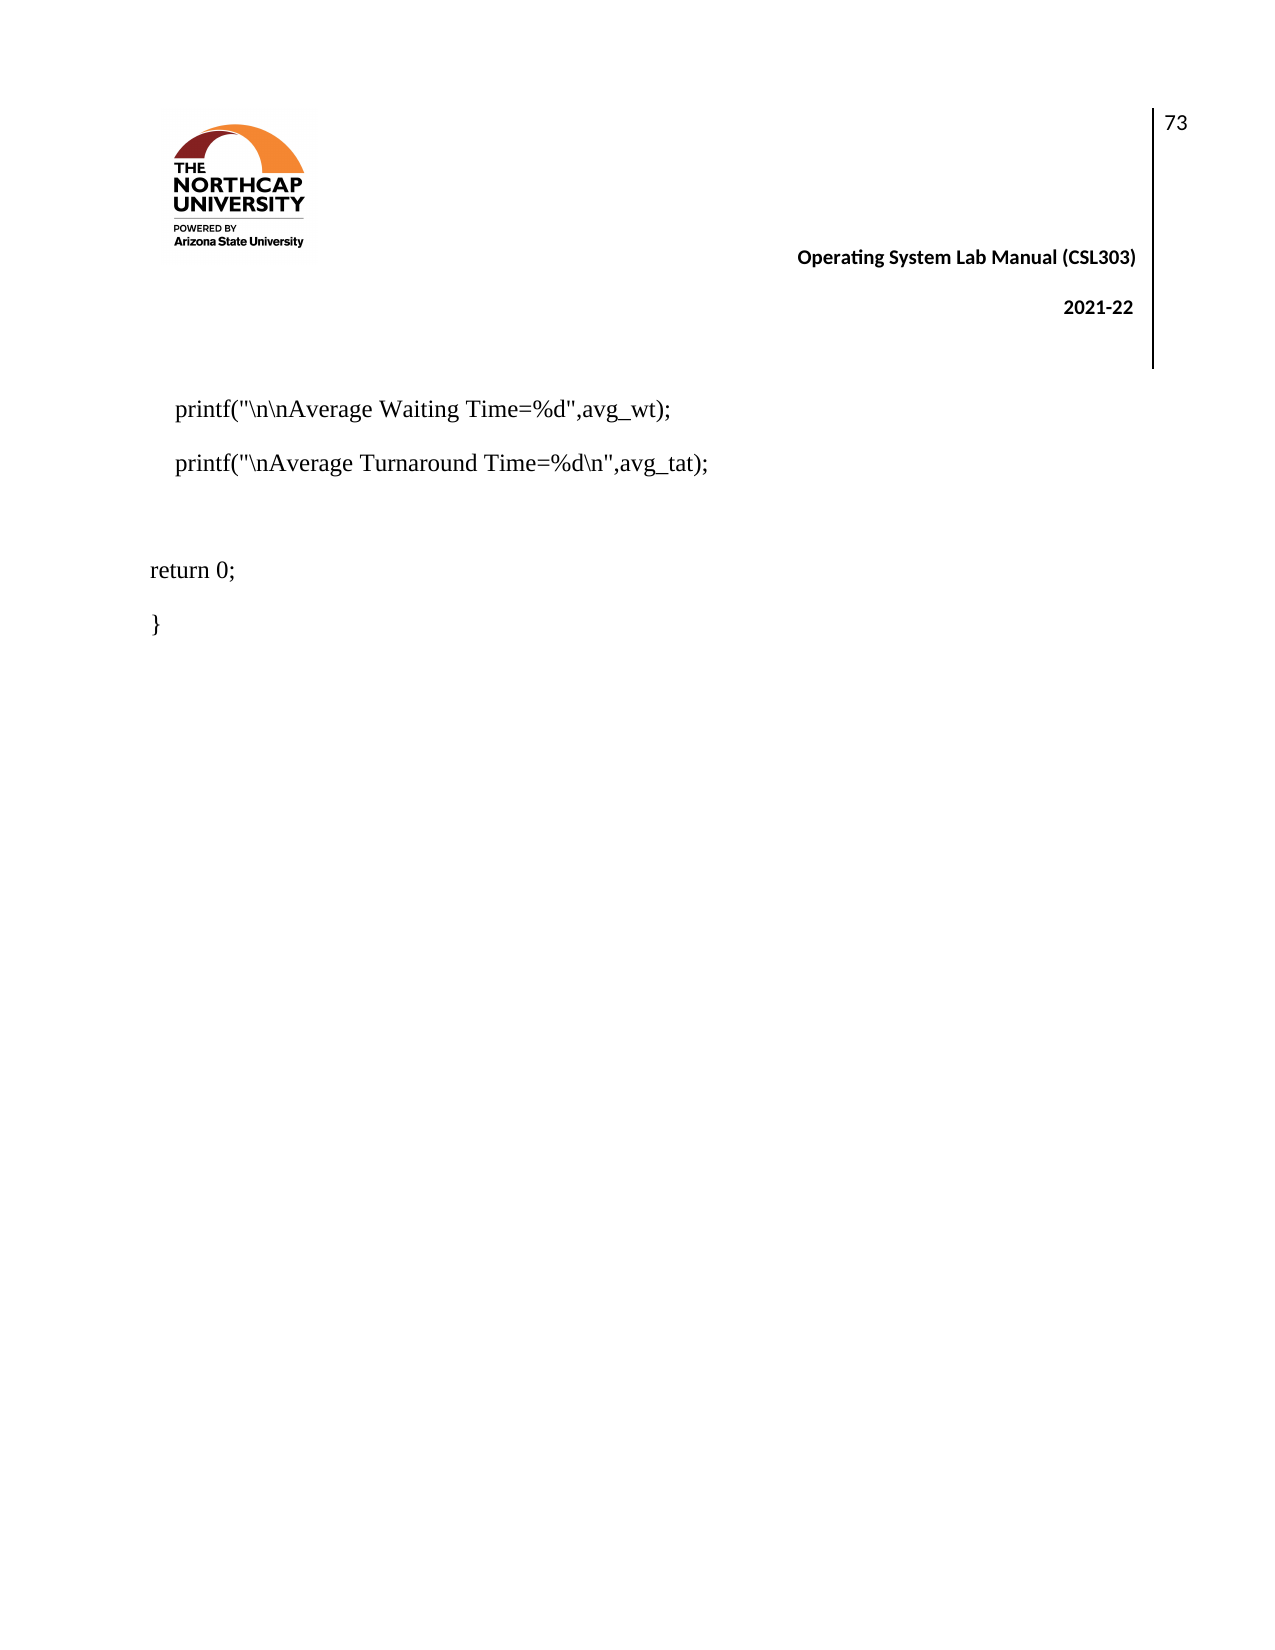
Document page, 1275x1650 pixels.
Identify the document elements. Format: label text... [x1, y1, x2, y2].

text } [150, 609, 1125, 638]
text printf("\n\nAverage Waiting Time=%d",avg_wt); [150, 394, 1125, 423]
text return 0; [150, 555, 1125, 584]
text printf("\nAverage Turnaround Time=%d\n",avg_tat); [150, 448, 1125, 477]
picture [161, 108, 318, 265]
